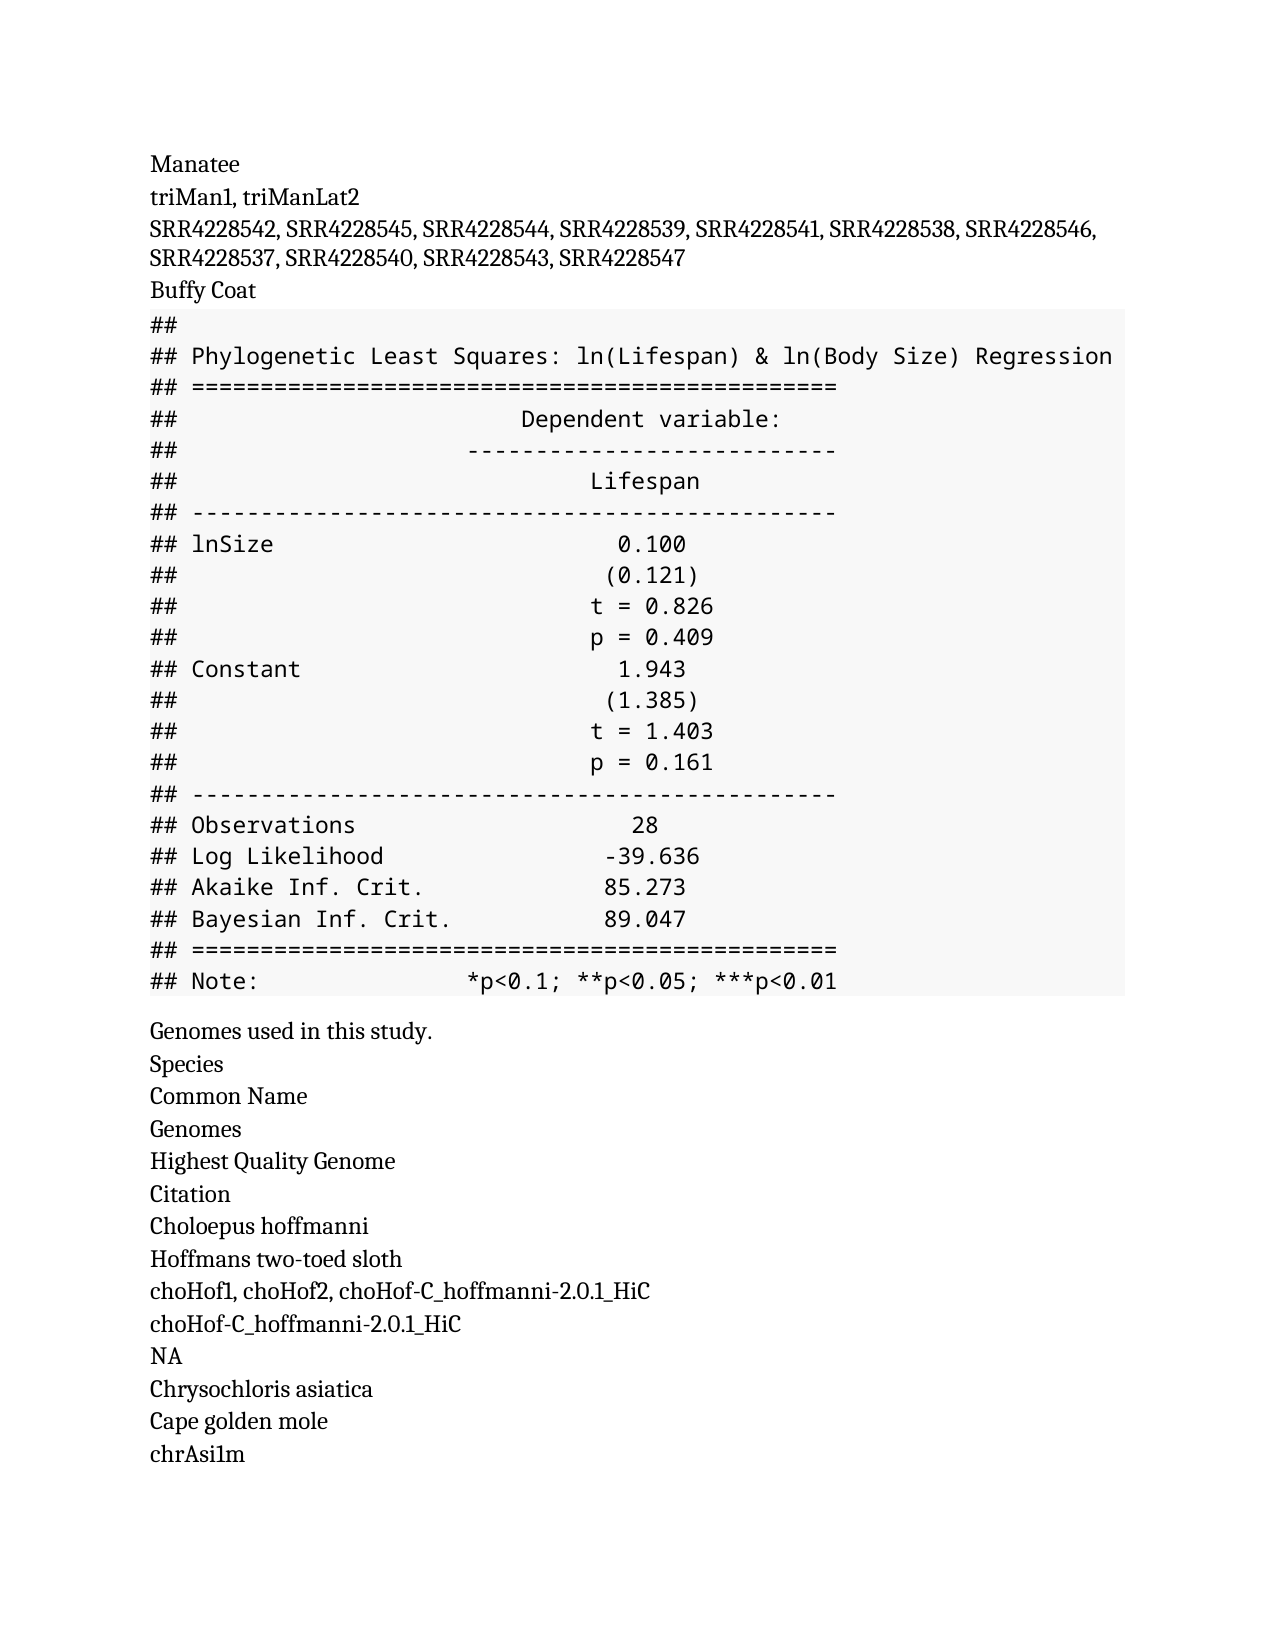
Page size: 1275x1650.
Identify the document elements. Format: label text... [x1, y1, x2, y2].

text ## ## Phylogenetic Least Squares: ln(Lifespan) & ln(Body Size) Regression ## =============================================== ## Dependent variable: ## --------------------------- ## Lifespan ## ----------------------------------------------- ## lnSize 0.100 ## (0.121) ## t = 0.826 ## p = 0.409 ## Constant 1.943 ## (1.385) ## t = 1.403 ## p = 0.161 ## ----------------------------------------------- ## Observations 28 ## Log Likelihood -39.636 ## Akaike Inf. Crit. 85.273 ## Bayesian Inf. Crit. 89.047 ## =============================================== ## Note: *p<0.1; **p<0.05; ***p<0.01 [150, 309, 1125, 996]
text Buffy Coat [150, 276, 1125, 305]
text Common Name [150, 1082, 1125, 1111]
text Species [150, 1049, 1125, 1078]
text Citation [150, 1179, 1125, 1208]
text Choloepus hoffmanni [150, 1212, 1125, 1241]
text chrAsi1m [150, 1439, 1125, 1468]
text SRR4228542, SRR4228545, SRR4228544, SRR4228539, SRR4228541, SRR4228538, SRR4228546, SRR4228537, SRR4228540, SRR4228543, SRR4228547 [150, 215, 1125, 272]
text choHof1, choHof2, choHof-C_hoffmanni-2.0.1_HiC [150, 1277, 1125, 1306]
text Genomes used in this study. [150, 1017, 1125, 1046]
text Manatee [150, 150, 1125, 179]
text choHof-C_hoffmanni-2.0.1_HiC [150, 1309, 1125, 1338]
text Chrysochloris asiatica [150, 1374, 1125, 1403]
text Cape golden mole [150, 1407, 1125, 1436]
text Highest Quality Genome [150, 1147, 1125, 1176]
text Hoffmans two-toed sloth [150, 1244, 1125, 1273]
text Genomes [150, 1114, 1125, 1143]
text NA [150, 1342, 1125, 1371]
text triMan1, triManLat2 [150, 182, 1125, 211]
